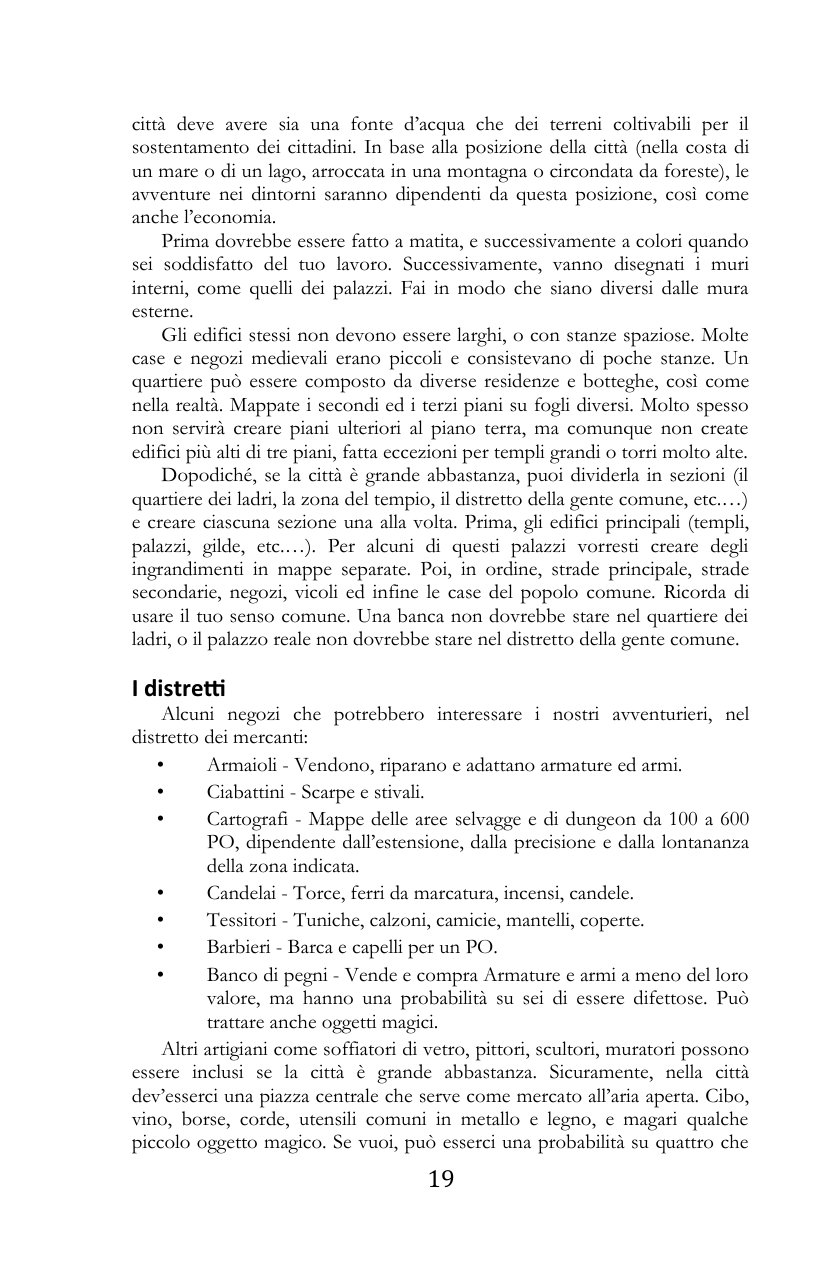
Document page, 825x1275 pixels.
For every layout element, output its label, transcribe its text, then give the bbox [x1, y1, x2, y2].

list Cartografi - Mappe delle aree selvagge e di dungeon da 100 a 600 PO, dipendente dall’estensione, dalla precisione e dalla lontananza della zona indicata. [157, 808, 750, 878]
text Alcuni negozi che potrebbero interessare i nostri avventurieri, nel distretto dei mercanti: [132, 703, 750, 749]
list Armaioli - Vendono, riparano e adattano armature ed armi. [157, 753, 750, 777]
list Banco di pegni - Vende e compra Armature e armi a meno del loro valore, ma hanno una probabilità su sei di essere difettose. Può trattare anche oggetti magici. [157, 963, 750, 1033]
list Barbieri - Barca e capelli per un PO. [157, 936, 750, 959]
list Tessitori - Tuniche, calzoni, camicie, mantelli, coperte. [157, 909, 750, 932]
subtitle I distretti [132, 672, 750, 703]
text Prima dovrebbe essere fatto a matita, e successivamente a colori quando sei soddisfatto del tuo lavoro. Successivamente, vanno disegnati i muri interni, come quelli dei palazzi. Fai in modo che siano diversi dalle mura esterne. [132, 229, 750, 323]
list Ciabattini - Scarpe e stivali. [157, 780, 750, 804]
text Gli edifici stessi non devono essere larghi, o con stanze spaziose. Molte case e negozi medievali erano piccoli e consistevano di poche stanze. Un quartiere può essere composto da diverse residenze e botteghe, così come nella realtà. Mappate i secondi ed i terzi piani su fogli diversi. Molto spesso non servirà creare piani ulteriori al piano terra, ma comunque non create edifici più alti di tre piani, fatta eccezioni per templi grandi o torri molto alte. [132, 323, 750, 464]
text Dopodiché, se la città è grande abbastanza, puoi dividerla in sezioni (il quartiere dei ladri, la zona del tempio, il distretto della gente comune, etc.…) e creare ciascuna sezione una alla volta. Prima, gli edifici principali (templi, palazzi, gilde, etc.…). Per alcuni di questi palazzi vorresti creare degli ingrandimenti in mappe separate. Poi, in ordine, strade principale, strade secondarie, negozi, vicoli ed infine le case del popolo comune. Ricorda di usare il tuo senso comune. Una banca non dovrebbe stare nel quartiere dei ladri, o il palazzo reale non dovrebbe stare nel distretto della gente comune. [132, 464, 750, 651]
list Candelai - Torce, ferri da marcatura, incensi, candele. [157, 882, 750, 905]
